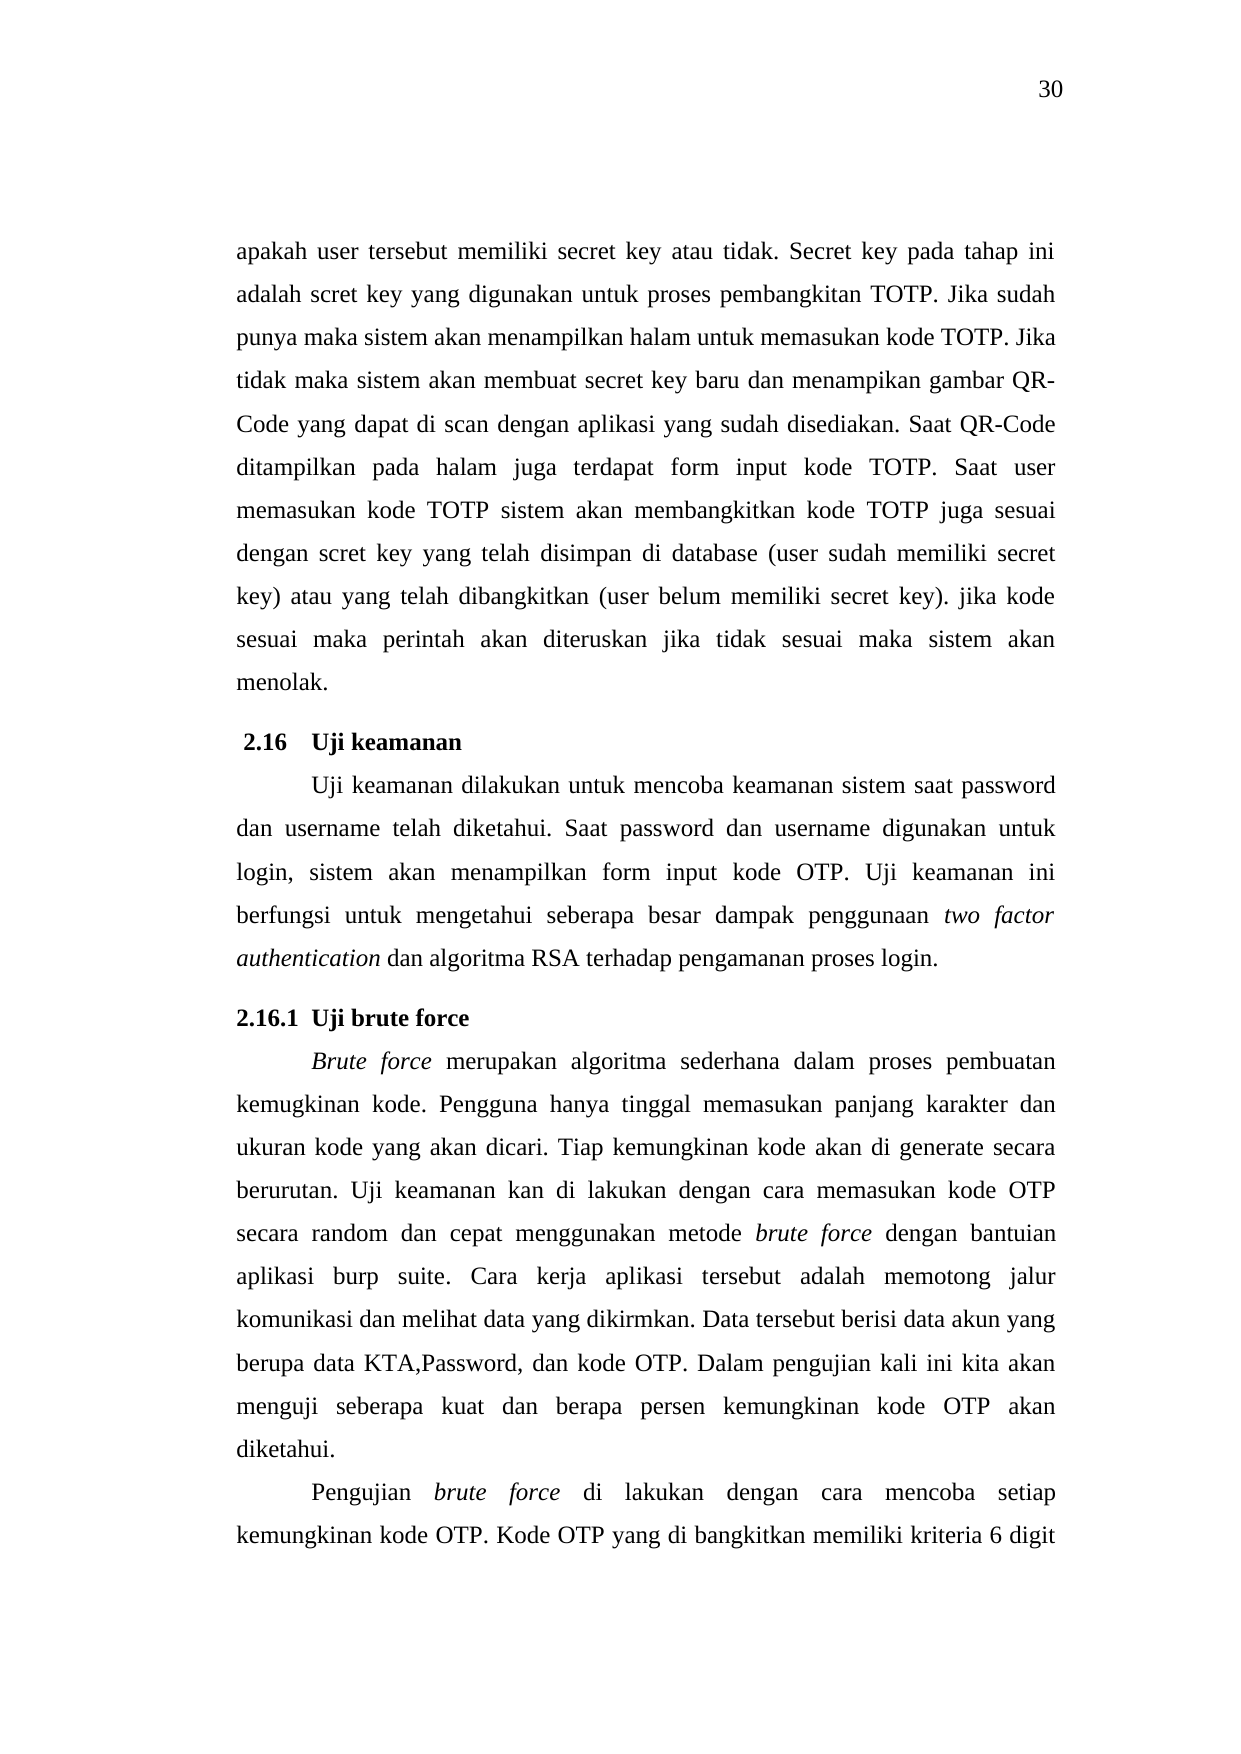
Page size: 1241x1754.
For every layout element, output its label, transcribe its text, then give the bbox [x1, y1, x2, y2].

subtitle Uji brute force [236, 1003, 1056, 1031]
text Uji keamanan dilakukan untuk mencoba keamanan sistem saat password dan username telah diketahui. Saat password dan username digunakan untuk login, sistem akan menampilkan form input kode OTP. Uji keamanan ini berfungsi untuk mengetahui seberapa besar dampak penggunaan two factor authentication dan algoritma RSA terhadap pengamanan proses login. [236, 770, 1056, 972]
text Brute force merupakan algoritma sederhana dalam proses pembuatan kemugkinan kode. Pengguna hanya tinggal memasukan panjang karakter dan ukuran kode yang akan dicari. Tiap kemungkinan kode akan di generate secara berurutan. Uji keamanan kan di lakukan dengan cara memasukan kode OTP secara random dan cepat menggunakan metode brute force dengan bantuian aplikasi burp suite. Cara kerja aplikasi tersebut adalah memotong jalur komunikasi dan melihat data yang dikirmkan. Data tersebut berisi data akun yang berupa data KTA,Password, dan kode OTP. Dalam pengujian kali ini kita akan menguji seberapa kuat dan berapa persen kemungkinan kode OTP akan diketahui. [236, 1046, 1056, 1463]
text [236, 1477, 1056, 1549]
subtitle Uji keamanan [243, 727, 1056, 756]
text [236, 236, 1056, 696]
